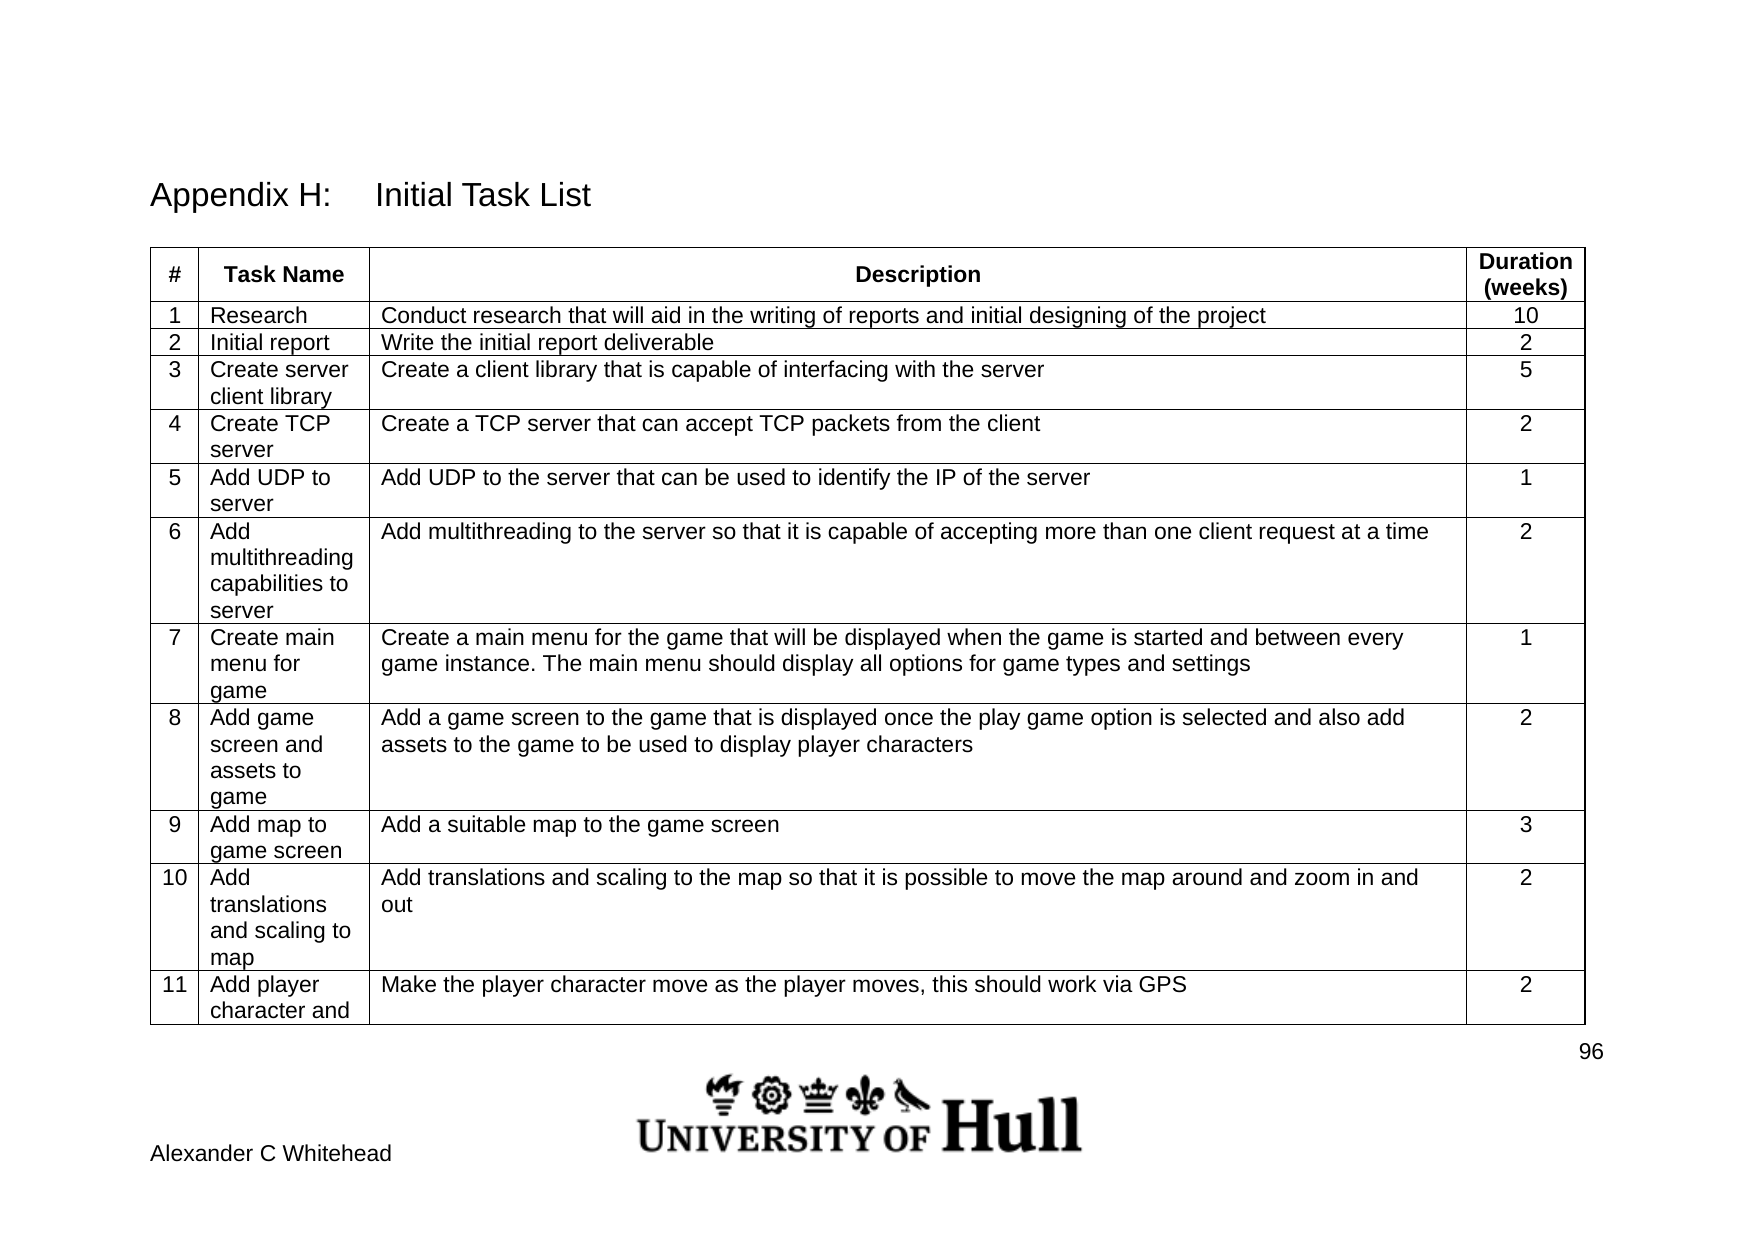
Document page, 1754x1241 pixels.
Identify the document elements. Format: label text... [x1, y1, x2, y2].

table_cell 10 [151, 864, 198, 970]
table_header Description [370, 248, 1466, 301]
table_cell 3 [151, 356, 198, 409]
table_cell Add game screen and assets to game [199, 704, 369, 809]
table_cell 2 [1467, 410, 1584, 463]
picture [630, 1064, 1091, 1162]
table_cell Research [199, 302, 369, 328]
table_cell Conduct research that will aid in the writing of reports and initial designing of the project [370, 302, 1466, 328]
table_header # [151, 248, 198, 301]
table_cell Add map to game screen [199, 811, 369, 863]
table_cell 3 [1467, 811, 1584, 863]
table_cell Add translations and scaling to the map so that it is possible to move the map around and zoom in and out [370, 864, 1466, 970]
table_cell 9 [151, 811, 198, 863]
table_cell Write the initial report deliverable [370, 329, 1466, 355]
table_header Task Name [199, 248, 369, 301]
table_cell 11 [151, 971, 198, 1023]
table_cell Create main menu for game [199, 624, 369, 703]
table_cell Create TCP server [199, 410, 369, 463]
table_cell Add UDP to the server that can be used to identify the IP of the server [370, 464, 1466, 517]
table_cell Create server client library [199, 356, 369, 409]
table_cell 6 [151, 518, 198, 623]
table_cell Create a TCP server that can accept TCP packets from the client [370, 410, 1466, 463]
table_cell 7 [151, 624, 198, 703]
table_cell Add a game screen to the game that is displayed once the play game option is selected and also add assets to the game to be used to display player characters [370, 704, 1466, 809]
table_cell 2 [1467, 704, 1584, 809]
table_cell Initial report [199, 329, 369, 355]
table_cell 2 [1467, 329, 1584, 355]
table_cell 1 [151, 302, 198, 328]
subtitle Initial Task List [150, 175, 1604, 213]
table_cell 1 [1467, 464, 1584, 517]
table_cell Create a main menu for the game that will be displayed when the game is started and between every game instance. The main menu should display all options for game types and settings [370, 624, 1466, 703]
table_cell 8 [151, 704, 198, 809]
table_cell Create a client library that is capable of interfacing with the server [370, 356, 1466, 409]
table_cell 2 [1467, 971, 1584, 1023]
table_cell Add a suitable map to the game screen [370, 811, 1466, 863]
table_cell 4 [151, 410, 198, 463]
table_header Duration (weeks) [1467, 248, 1584, 301]
table_cell Add multithreading capabilities to server [199, 518, 369, 623]
table_cell 2 [151, 329, 198, 355]
table_cell 5 [151, 464, 198, 517]
table_cell 2 [1467, 864, 1584, 970]
table_cell Make the player character move as the player moves, this should work via GPS [370, 971, 1466, 1023]
table_cell Add multithreading to the server so that it is capable of accepting more than one client request at a time [370, 518, 1466, 623]
table_cell 10 [1467, 302, 1584, 328]
table_cell 5 [1467, 356, 1584, 409]
table_cell Add translations and scaling to map [199, 864, 369, 970]
table_cell Add UDP to server [199, 464, 369, 517]
table_cell 2 [1467, 518, 1584, 623]
table_cell Add player character and movements to map [199, 971, 369, 1023]
table_cell 1 [1467, 624, 1584, 703]
